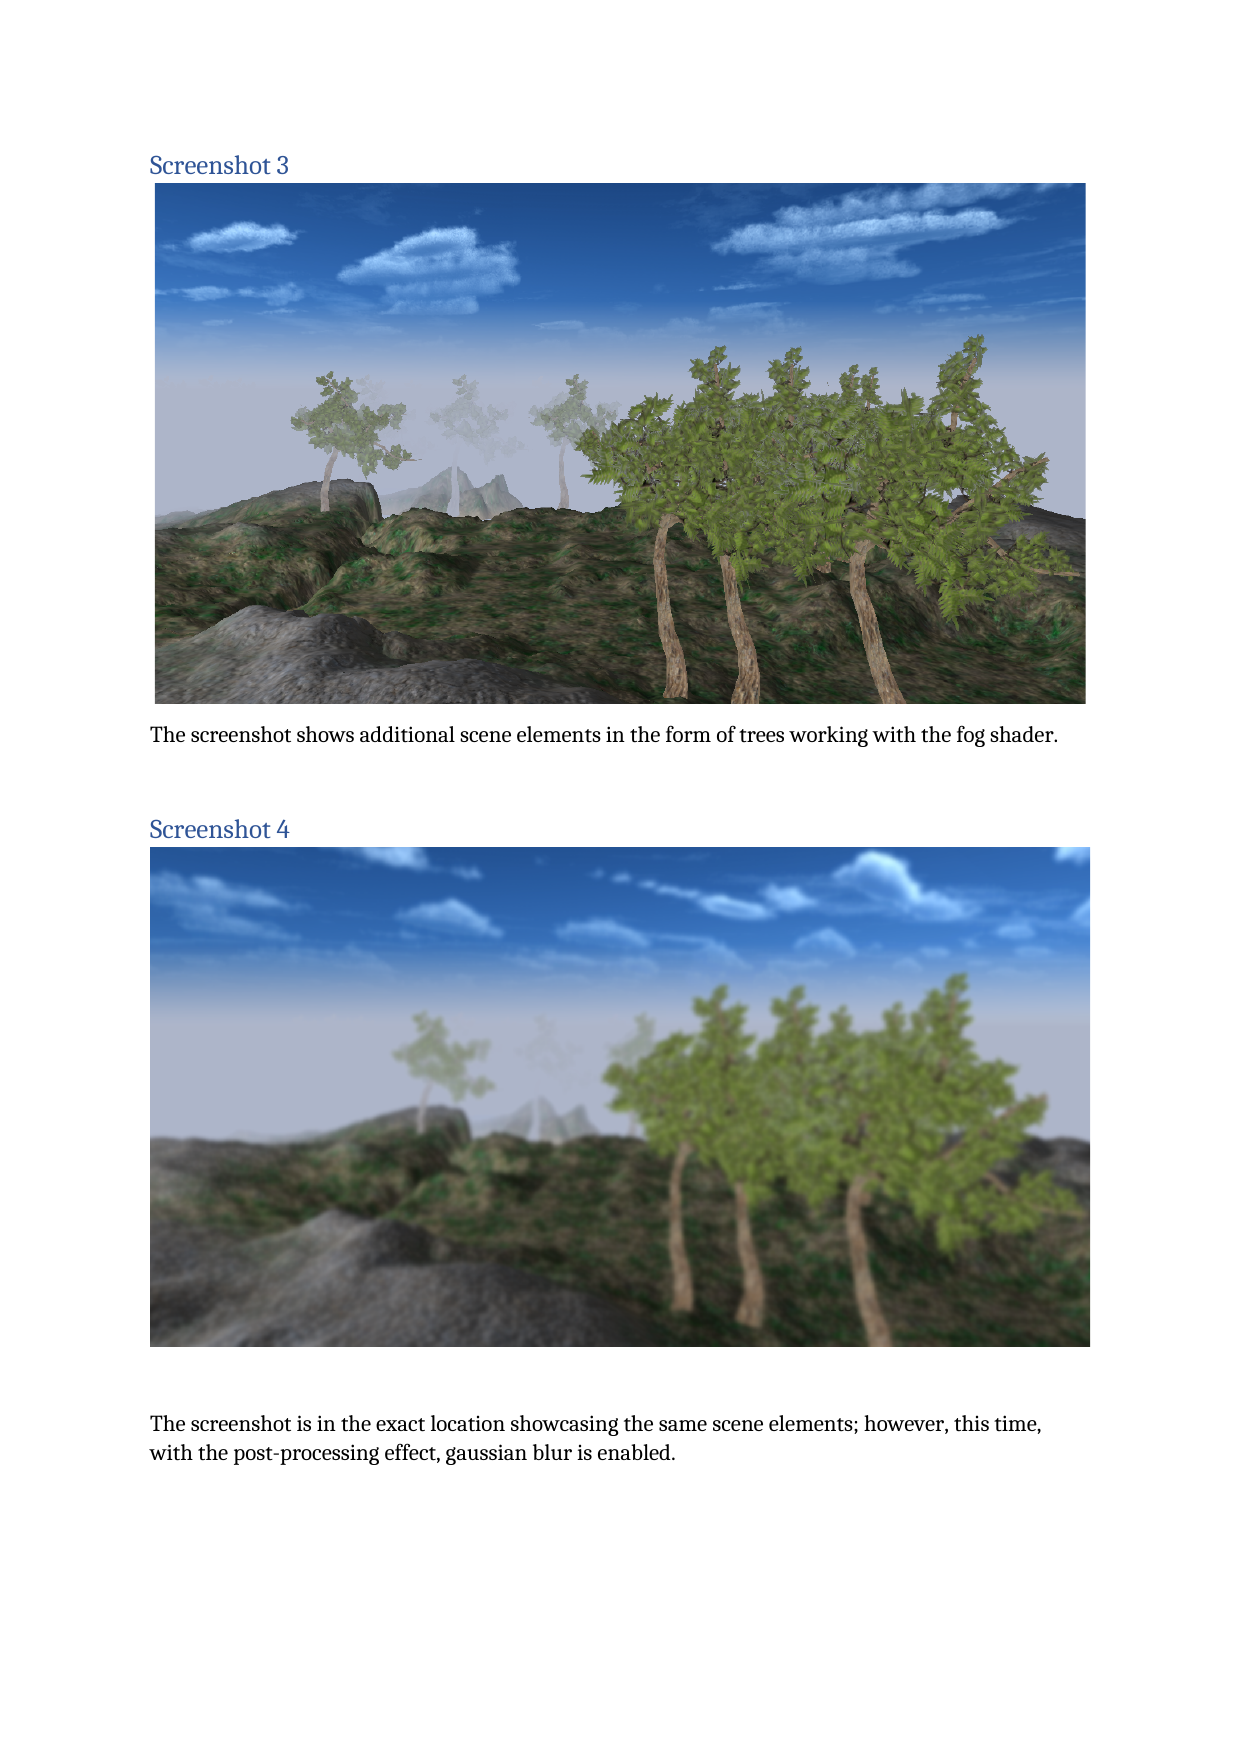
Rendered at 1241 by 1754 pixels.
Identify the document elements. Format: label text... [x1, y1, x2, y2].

subtitle Screenshot 3 [150, 150, 1090, 181]
text The screenshot shows additional scene elements in the form of trees working with the fog shader. [150, 722, 1090, 748]
picture [150, 847, 1091, 1347]
picture [154, 183, 1086, 704]
text The screenshot is in the exact location showcasing the same scene elements; however, this time, with the post-processing effect, gaussian blur is enabled. [150, 1411, 1090, 1466]
subtitle Screenshot 4 [150, 814, 1090, 845]
